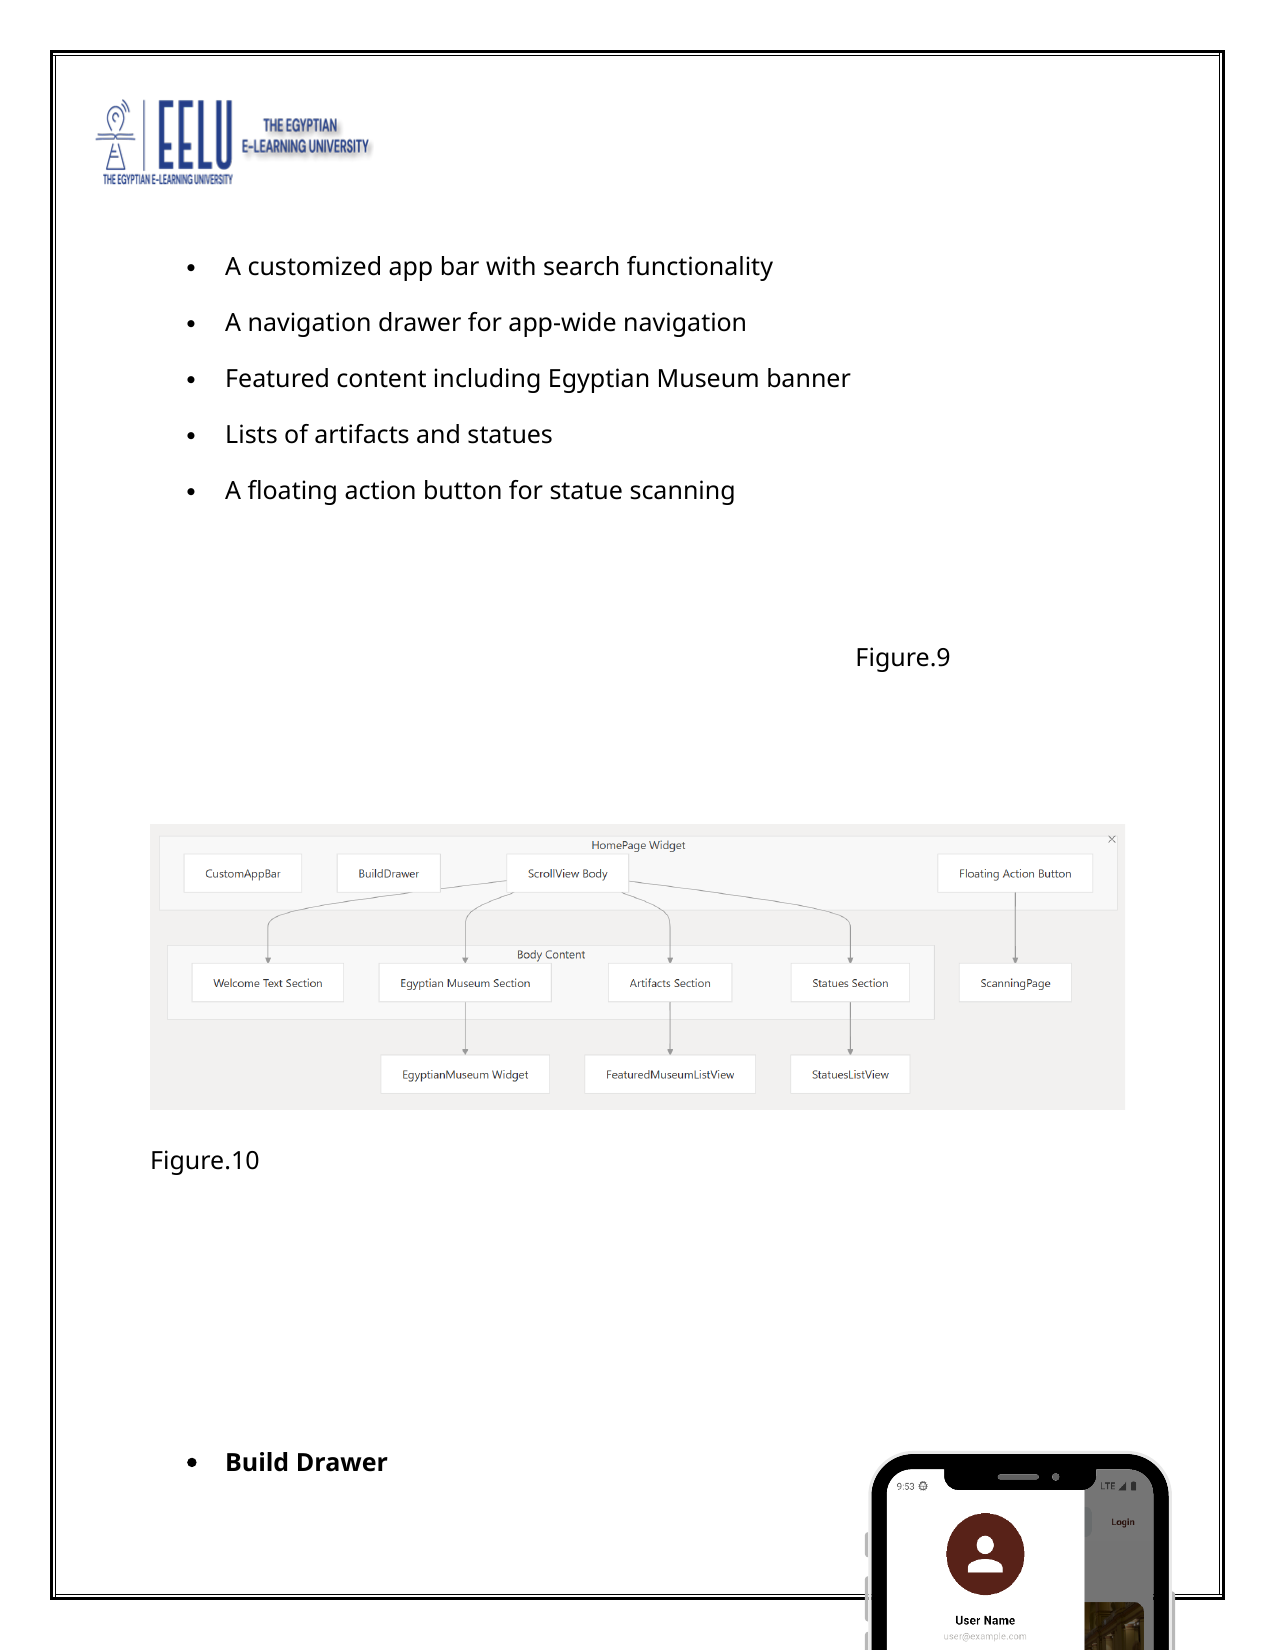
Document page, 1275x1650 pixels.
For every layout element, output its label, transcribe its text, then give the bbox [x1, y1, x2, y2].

list A navigation drawer for app-wide navigation [187, 305, 1125, 339]
list Build Drawer [187, 1444, 1125, 1478]
list Featured content including Egyptian Museum banner [187, 361, 1125, 395]
list A customized app bar with search functionality [187, 249, 1125, 283]
text Figure.9 [187, 640, 1125, 674]
picture [80, 75, 374, 188]
list A floating action button for statue scanning [187, 472, 1125, 506]
picture [886, 1469, 1154, 1650]
list Lists of artifacts and statues [187, 416, 1125, 451]
picture [150, 824, 1125, 1110]
text Figure.10 [150, 1142, 1125, 1176]
